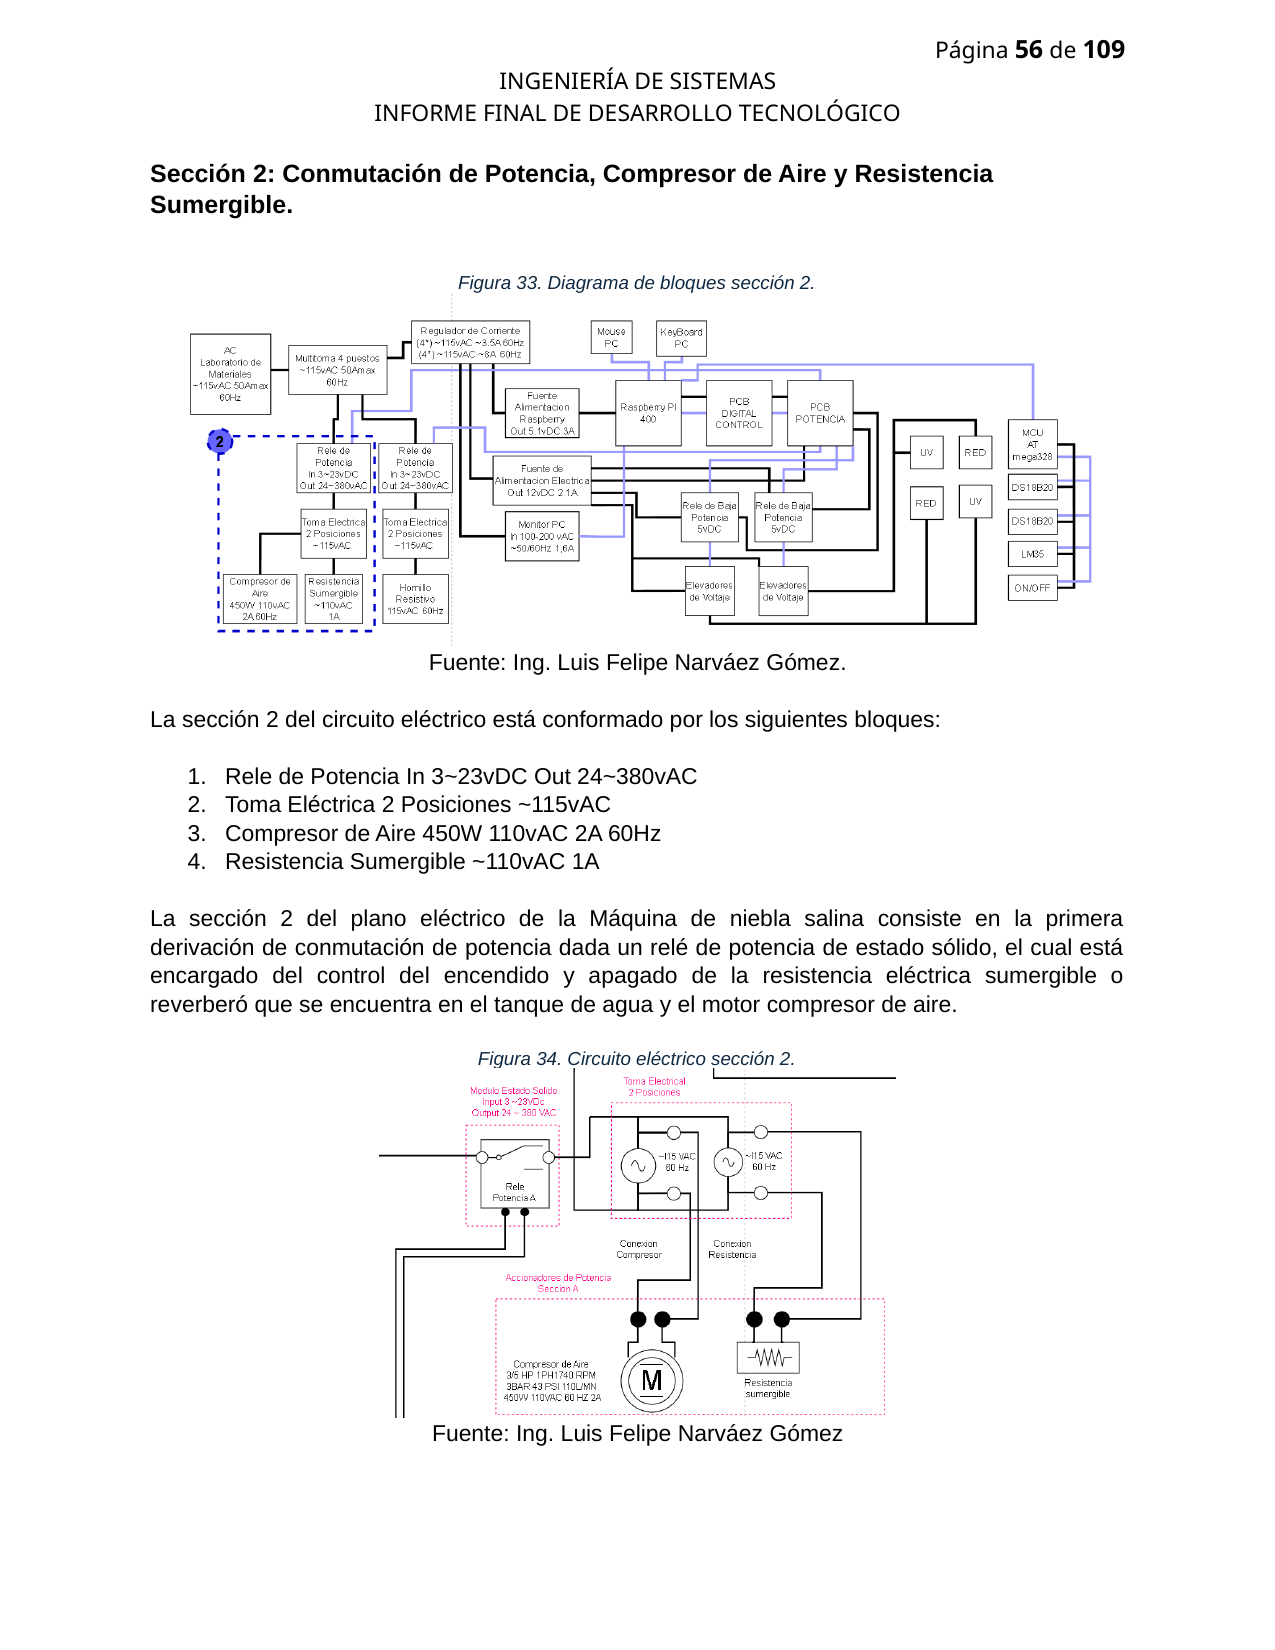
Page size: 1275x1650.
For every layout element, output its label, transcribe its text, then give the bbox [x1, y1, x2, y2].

list Resistencia Sumergible ~110vAC 1A [187, 848, 1125, 875]
text La sección 2 del circuito eléctrico está conformado por los siguientes bloques: [150, 706, 1125, 732]
subtitle Sección 2: Conmutación de Potencia, Compresor de Aire y Resistencia Sumergible. [150, 159, 1125, 219]
text Figura 33. Diagrama de bloques sección 2. [150, 272, 1125, 293]
list Compresor de Aire 450W 110vAC 2A 60Hz [187, 820, 1125, 846]
list Toma Eléctrica 2 Posiciones ~115vAC [187, 791, 1125, 818]
text Fuente: Ing. Luis Felipe Narváez Gómez [150, 1420, 1125, 1446]
text Figura 34. Circuito eléctrico sección 2. [150, 1047, 1125, 1069]
text Fuente: Ing. Luis Felipe Narváez Gómez. [150, 649, 1125, 676]
picture [379, 1068, 896, 1418]
text La sección 2 del plano eléctrico de la Máquina de niebla salina consiste en la primera derivación de conmutación de potencia dada un relé de potencia de estado sólido, el cual está encargado del control del encendido y apagado de la resistencia eléctrica sumergible o reverberó que se encuentra en el tanque de agua y el motor compresor de aire. [150, 905, 1125, 1017]
picture [167, 293, 1108, 647]
list Rele de Potencia In 3~23vDC Out 24~380vAC [187, 763, 1125, 789]
